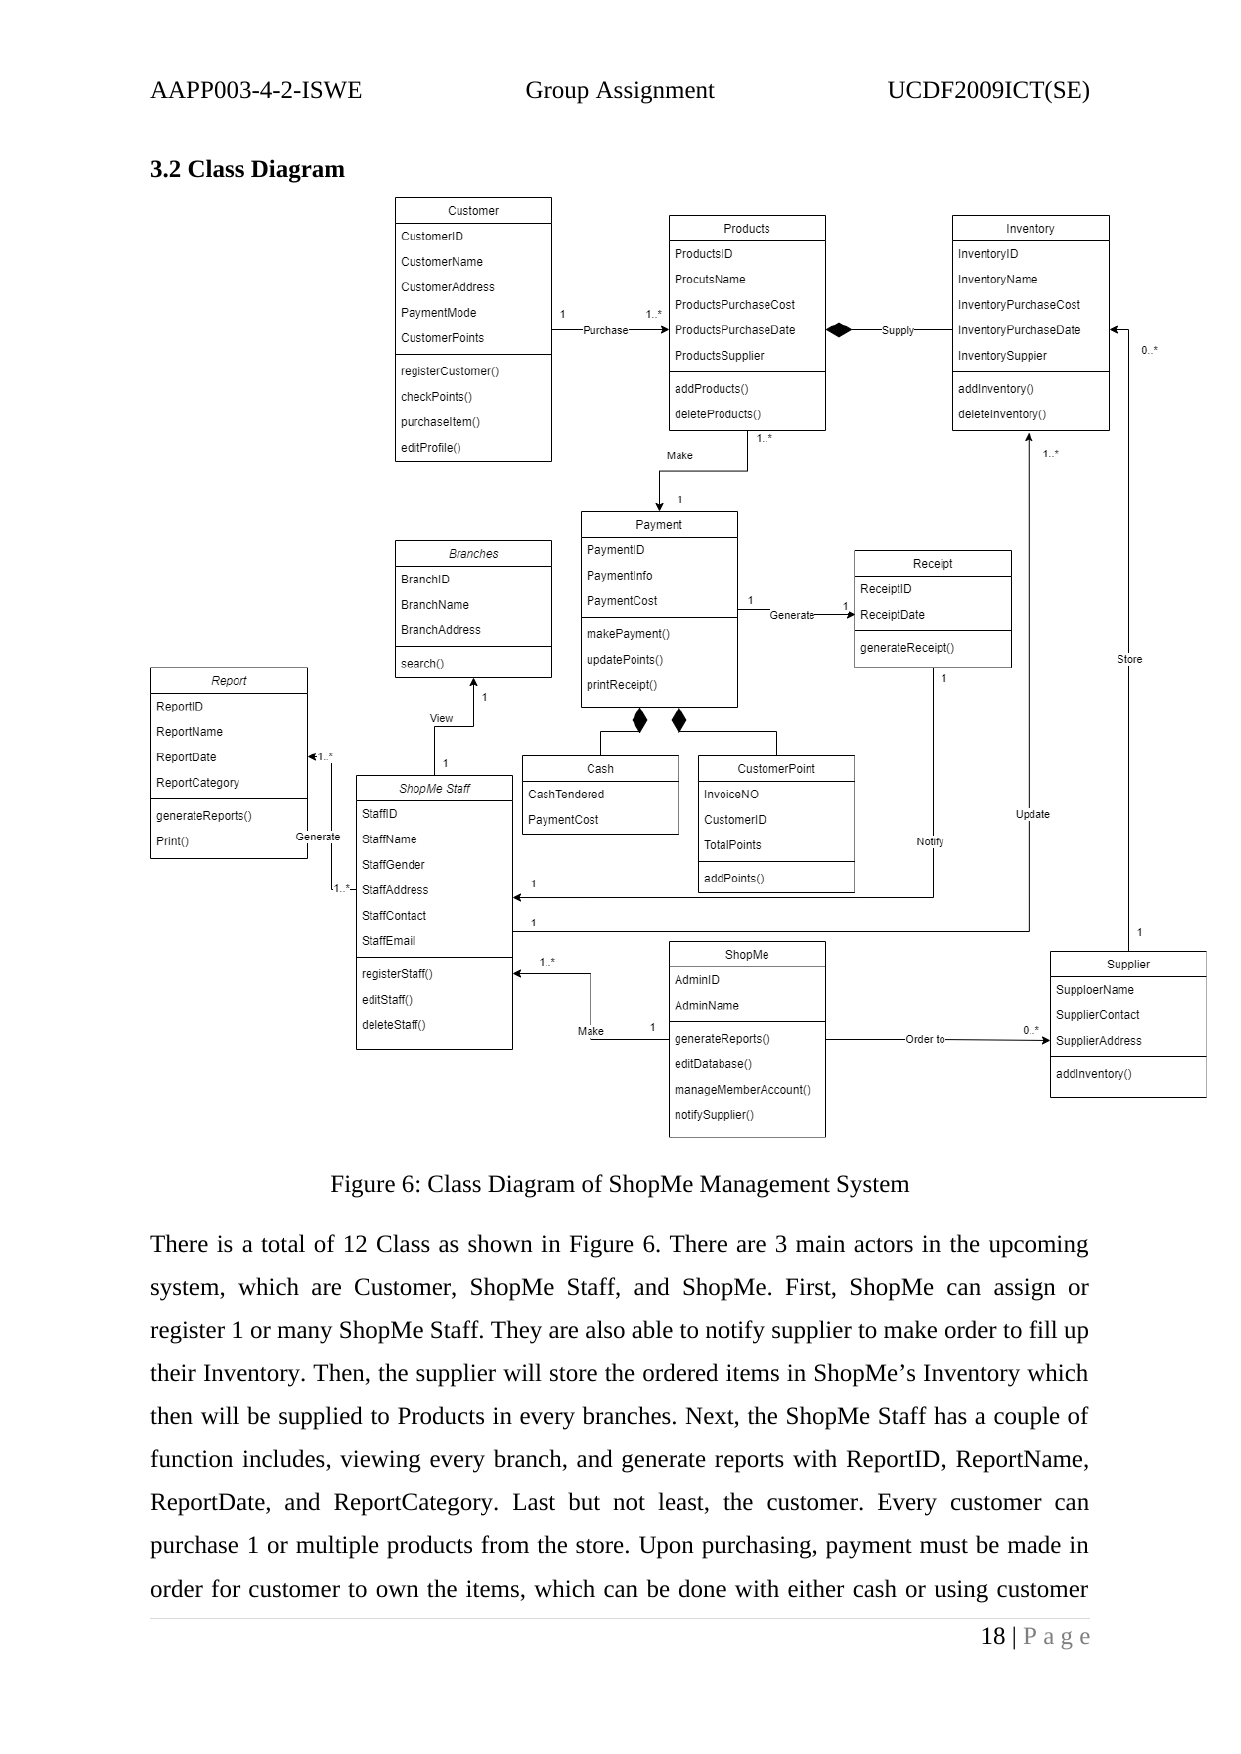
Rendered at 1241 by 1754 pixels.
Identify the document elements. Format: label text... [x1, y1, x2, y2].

text Figure 6: Class Diagram of ShopMe Management System [150, 1169, 1090, 1198]
subtitle 3.2 Class Diagram [150, 154, 1090, 183]
picture [150, 197, 1207, 1138]
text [150, 1229, 1090, 1602]
